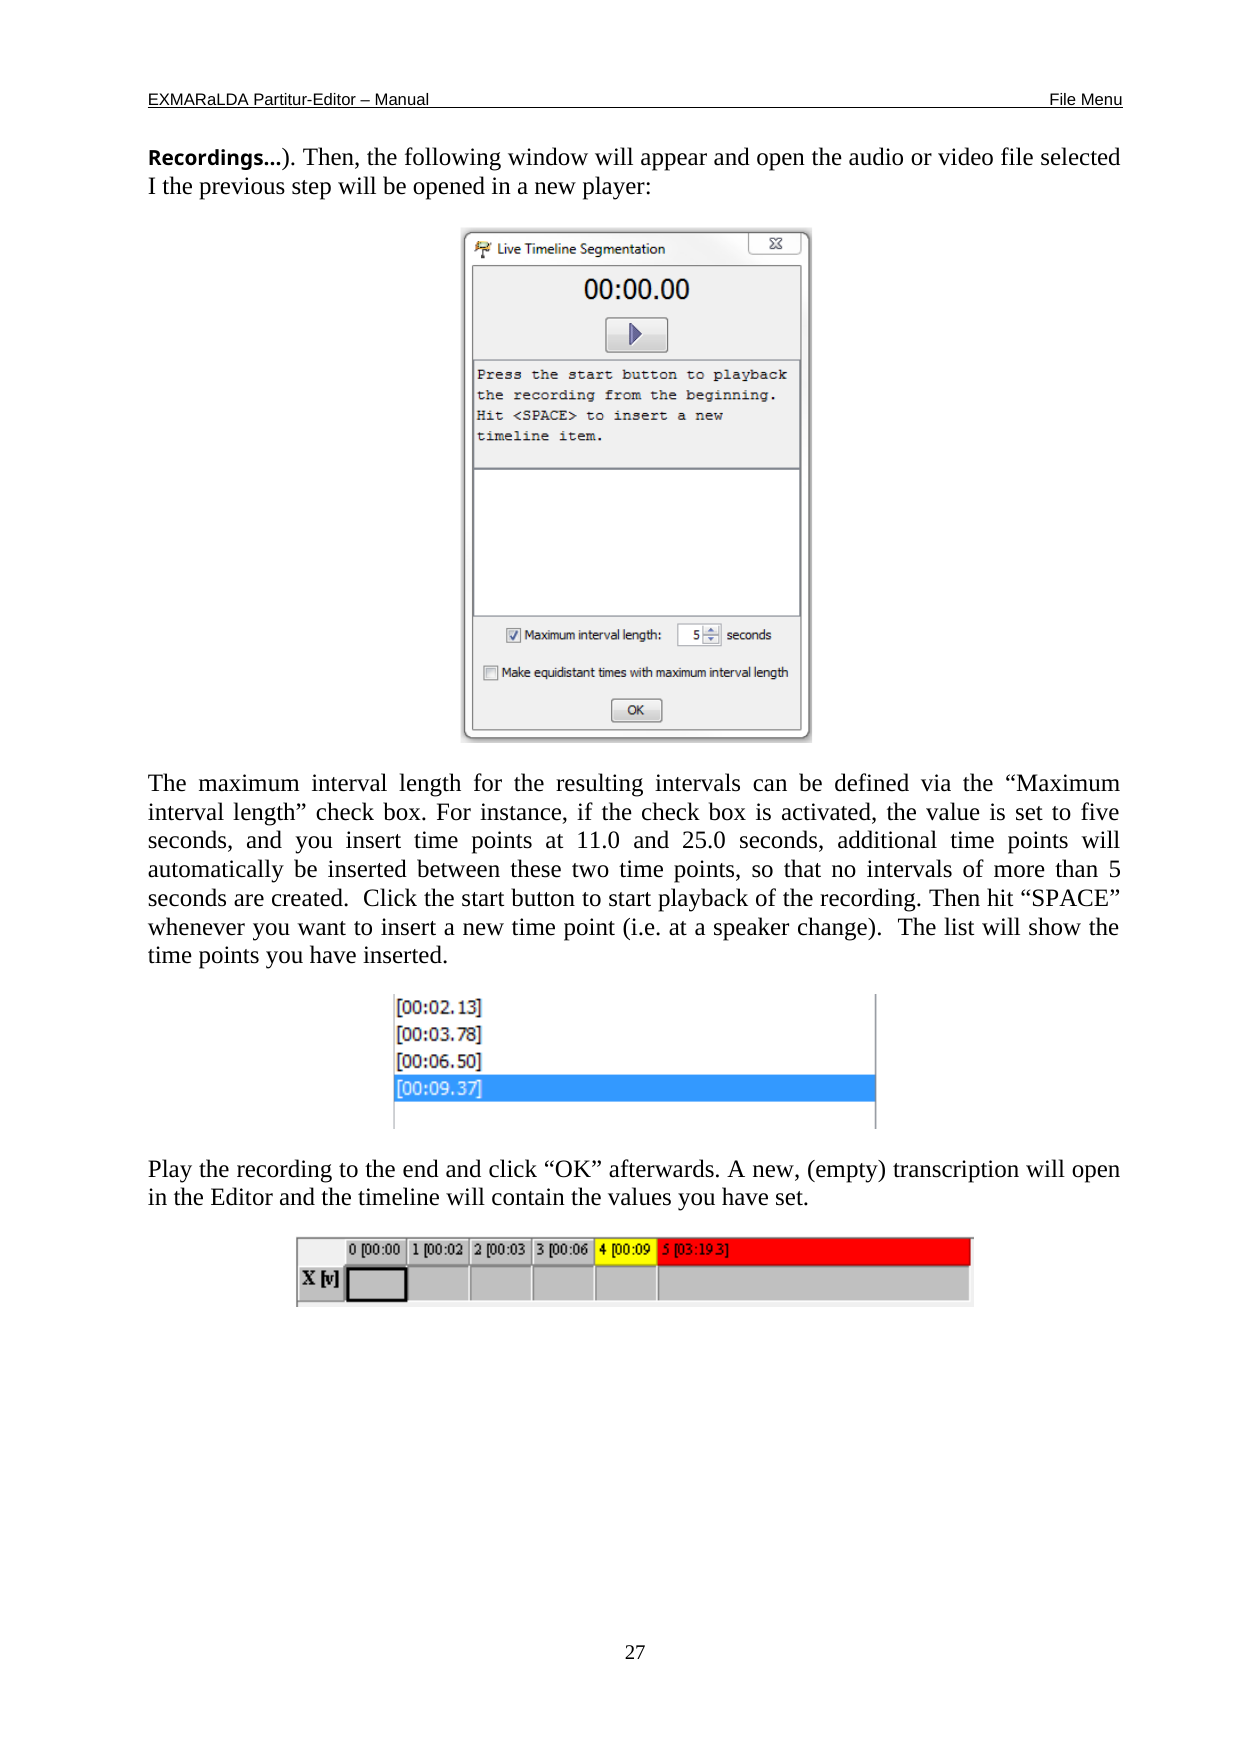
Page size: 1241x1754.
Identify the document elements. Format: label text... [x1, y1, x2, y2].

text Play the recording to the end and click “OK” afterwards. A new, (empty) transcription will open in the Editor and the timeline will contain the values you have set. [148, 1154, 1122, 1211]
picture [457, 225, 813, 743]
text The maximum interval length for the resulting intervals can be defined via the “Maximum interval length” check box. For instance, if the check box is activated, the value is set to five seconds, and you insert time points at 11.0 and 25.0 seconds, additional time points will automatically be inserted between these two time points, so that no intervals of more than 5 seconds are created. Click the start button to start playback of the recording. Then hit “SPACE” whenever you want to insert a new time point (i.e. at a speaker change). The list will show the time points you have inserted. [148, 768, 1122, 969]
picture [295, 1236, 974, 1307]
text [148, 142, 1122, 200]
picture [393, 994, 877, 1129]
